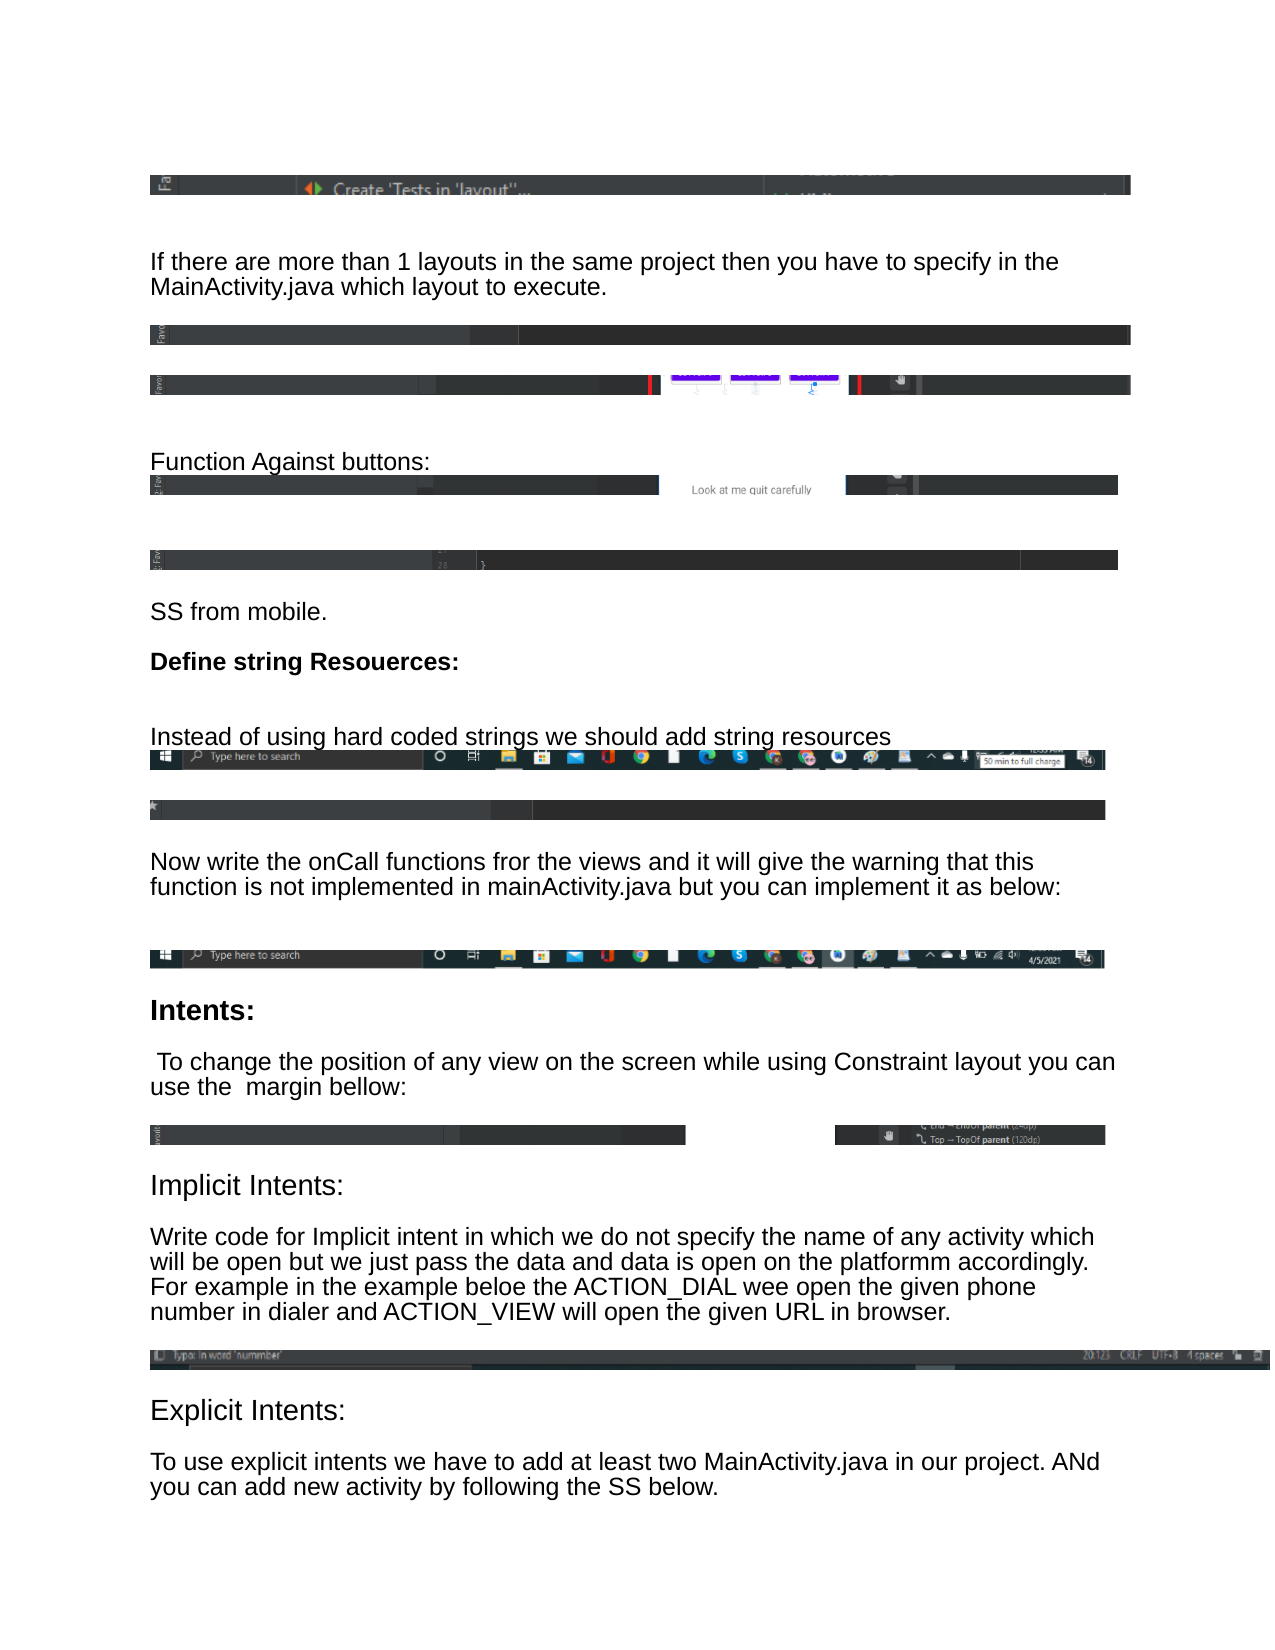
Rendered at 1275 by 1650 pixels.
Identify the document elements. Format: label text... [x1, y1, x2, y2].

text Now write the onCall functions fror the views and it will give the warning that this function is not implemented in mainActivity.java but you can implement it as below: [150, 850, 1125, 900]
text To use explicit intents we have to add at least two MainActivity.java in our project. ANd you can add new activity by following the SS below. [150, 1450, 1125, 1500]
text Implicit Intents: [150, 1175, 1125, 1200]
text SS from mobile. [150, 600, 1125, 625]
text Intents: [150, 1000, 1125, 1025]
text Write code for Implicit intent in which we do not specify the name of any activity which will be open but we just pass the data and data is open on the platformm accordingly. For example in the example beloe the ACTION_DIAL wee open the given phone number in dialer and ACTION_VIEW will open the given URL in browser. [150, 1225, 1125, 1325]
text Instead of using hard coded strings we should add string resources [150, 725, 1125, 750]
text Define string Resouerces: [150, 650, 1125, 675]
text Function Against buttons: [150, 450, 1125, 475]
text To change the position of any view on the screen while using Constraint layout you can use the margin bellow: [150, 1050, 1125, 1100]
text Explicit Intents: [150, 1400, 1125, 1425]
text If there are more than 1 layouts in the same project then you have to specify in the MainActivity.java which layout to execute. [150, 250, 1125, 300]
